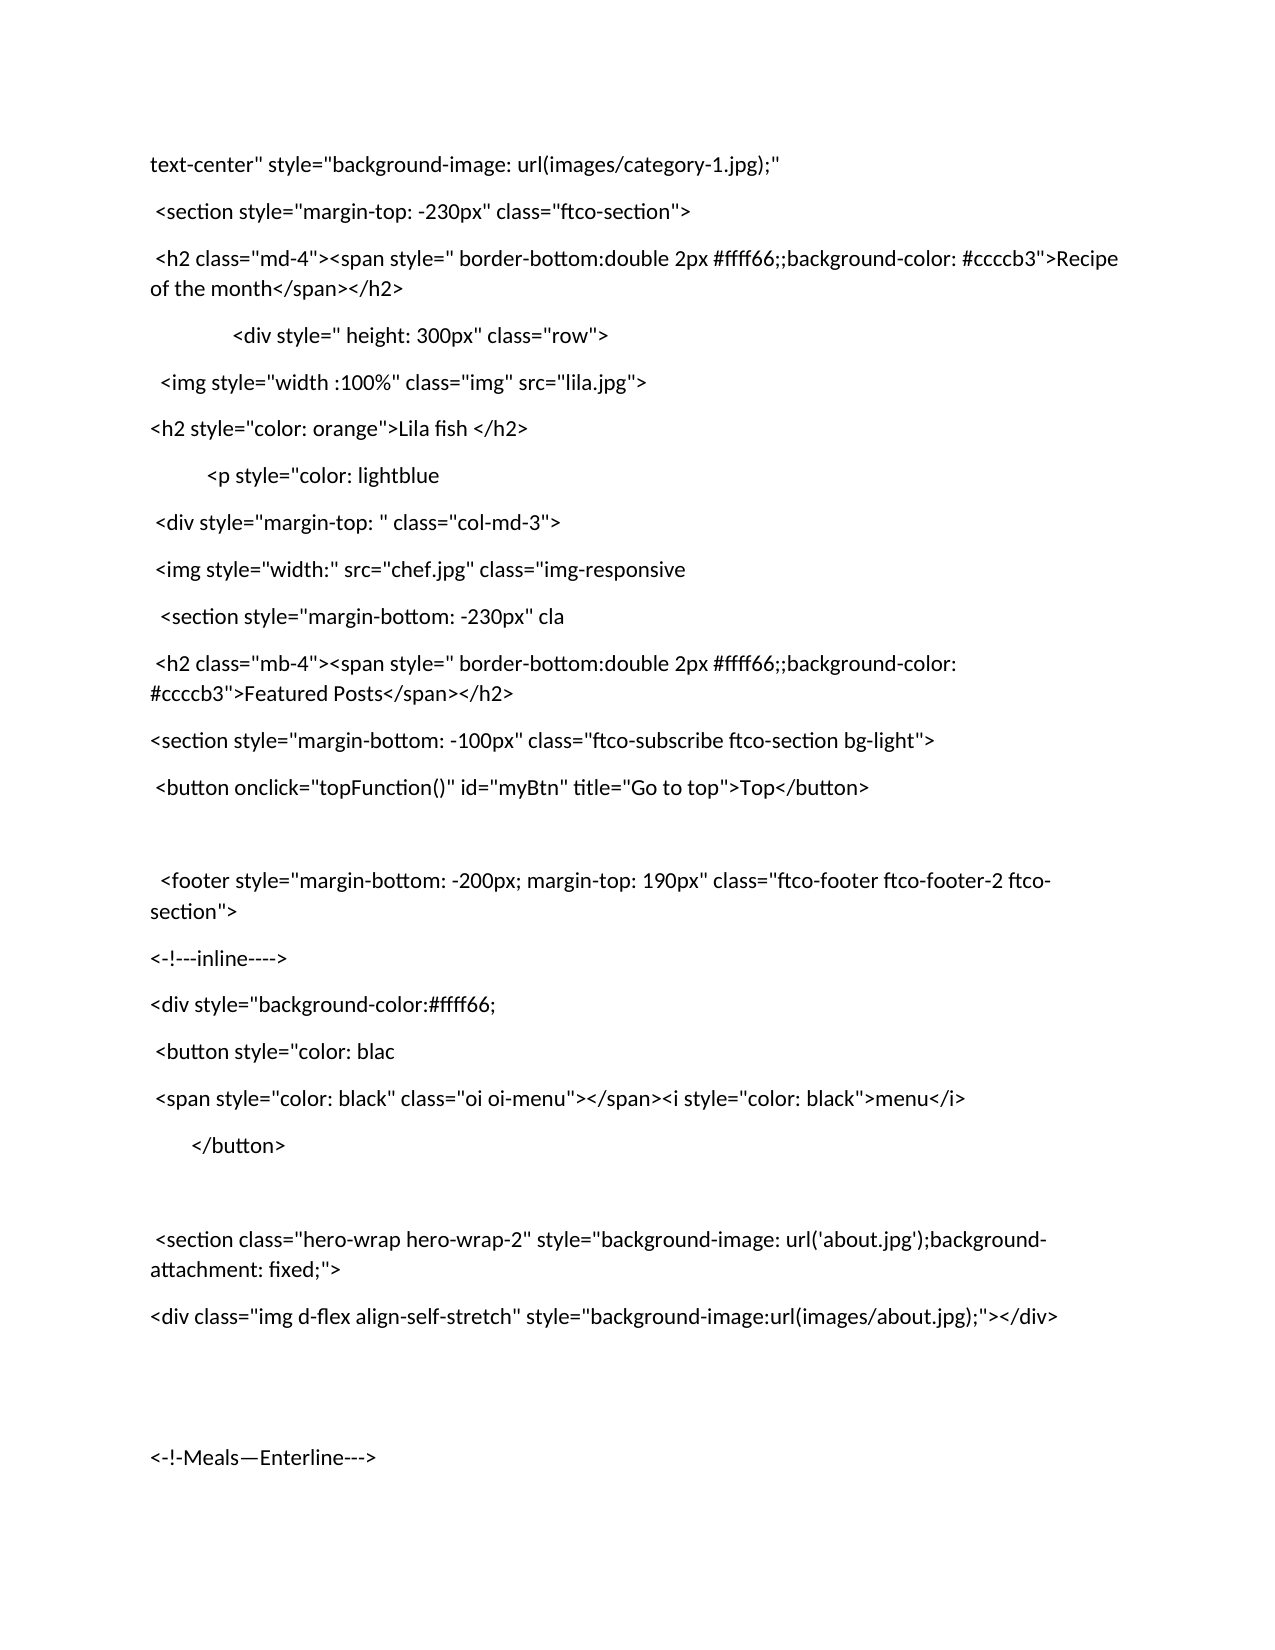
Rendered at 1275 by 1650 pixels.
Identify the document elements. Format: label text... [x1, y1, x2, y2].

text <div style=" height: 300px" class="row"> [150, 321, 1125, 349]
text </button> [150, 1131, 1125, 1159]
text <div class="img d-flex align-self-stretch" style="background-image:url(images/about.jpg);"></div> [150, 1302, 1125, 1330]
text text-center" style="background-image: url(images/category-1.jpg);" [150, 150, 1125, 178]
text <section style="margin-top: -230px" class="ftco-section"> [150, 197, 1125, 225]
text <-!-Meals—Enterline---> [150, 1443, 1125, 1471]
text <p style="color: lightblue [150, 461, 1125, 489]
text <section style="margin-bottom: -100px" class="ftco-subscribe ftco-section bg-light"> [150, 726, 1125, 754]
text <h2 class="md-4"><span style=" border-bottom:double 2px #ffff66;;background-color: #ccccb3">Recipe of the month</span></h2> [150, 244, 1125, 302]
text <button onclick="topFunction()" id="myBtn" title="Go to top">Top</button> [150, 773, 1125, 801]
text <section style="margin-bottom: -230px" cla [150, 602, 1125, 630]
text <div style="background-color:#ffff66; [150, 991, 1125, 1019]
text <img style="width :100%" class="img" src="lila.jpg"> [150, 368, 1125, 396]
text <span style="color: black" class="oi oi-menu"></span><i style="color: black">menu</i> [150, 1084, 1125, 1112]
text <img style="width:" src="chef.jpg" class="img-responsive [150, 555, 1125, 583]
text <-!---inline----> [150, 944, 1125, 972]
text <footer style="margin-bottom: -200px; margin-top: 190px" class="ftco-footer ftco-footer-2 ftco-section"> [150, 867, 1125, 925]
text <div style="margin-top: " class="col-md-3"> [150, 508, 1125, 536]
text <h2 style="color: orange">Lila fish </h2> [150, 414, 1125, 443]
text <button style="color: blac [150, 1037, 1125, 1066]
text <h2 class="mb-4"><span style=" border-bottom:double 2px #ffff66;;background-color: #ccccb3">Featured Posts</span></h2> [150, 649, 1125, 707]
text <section class="hero-wrap hero-wrap-2" style="background-image: url('about.jpg');background-attachment: fixed;"> [150, 1225, 1125, 1283]
